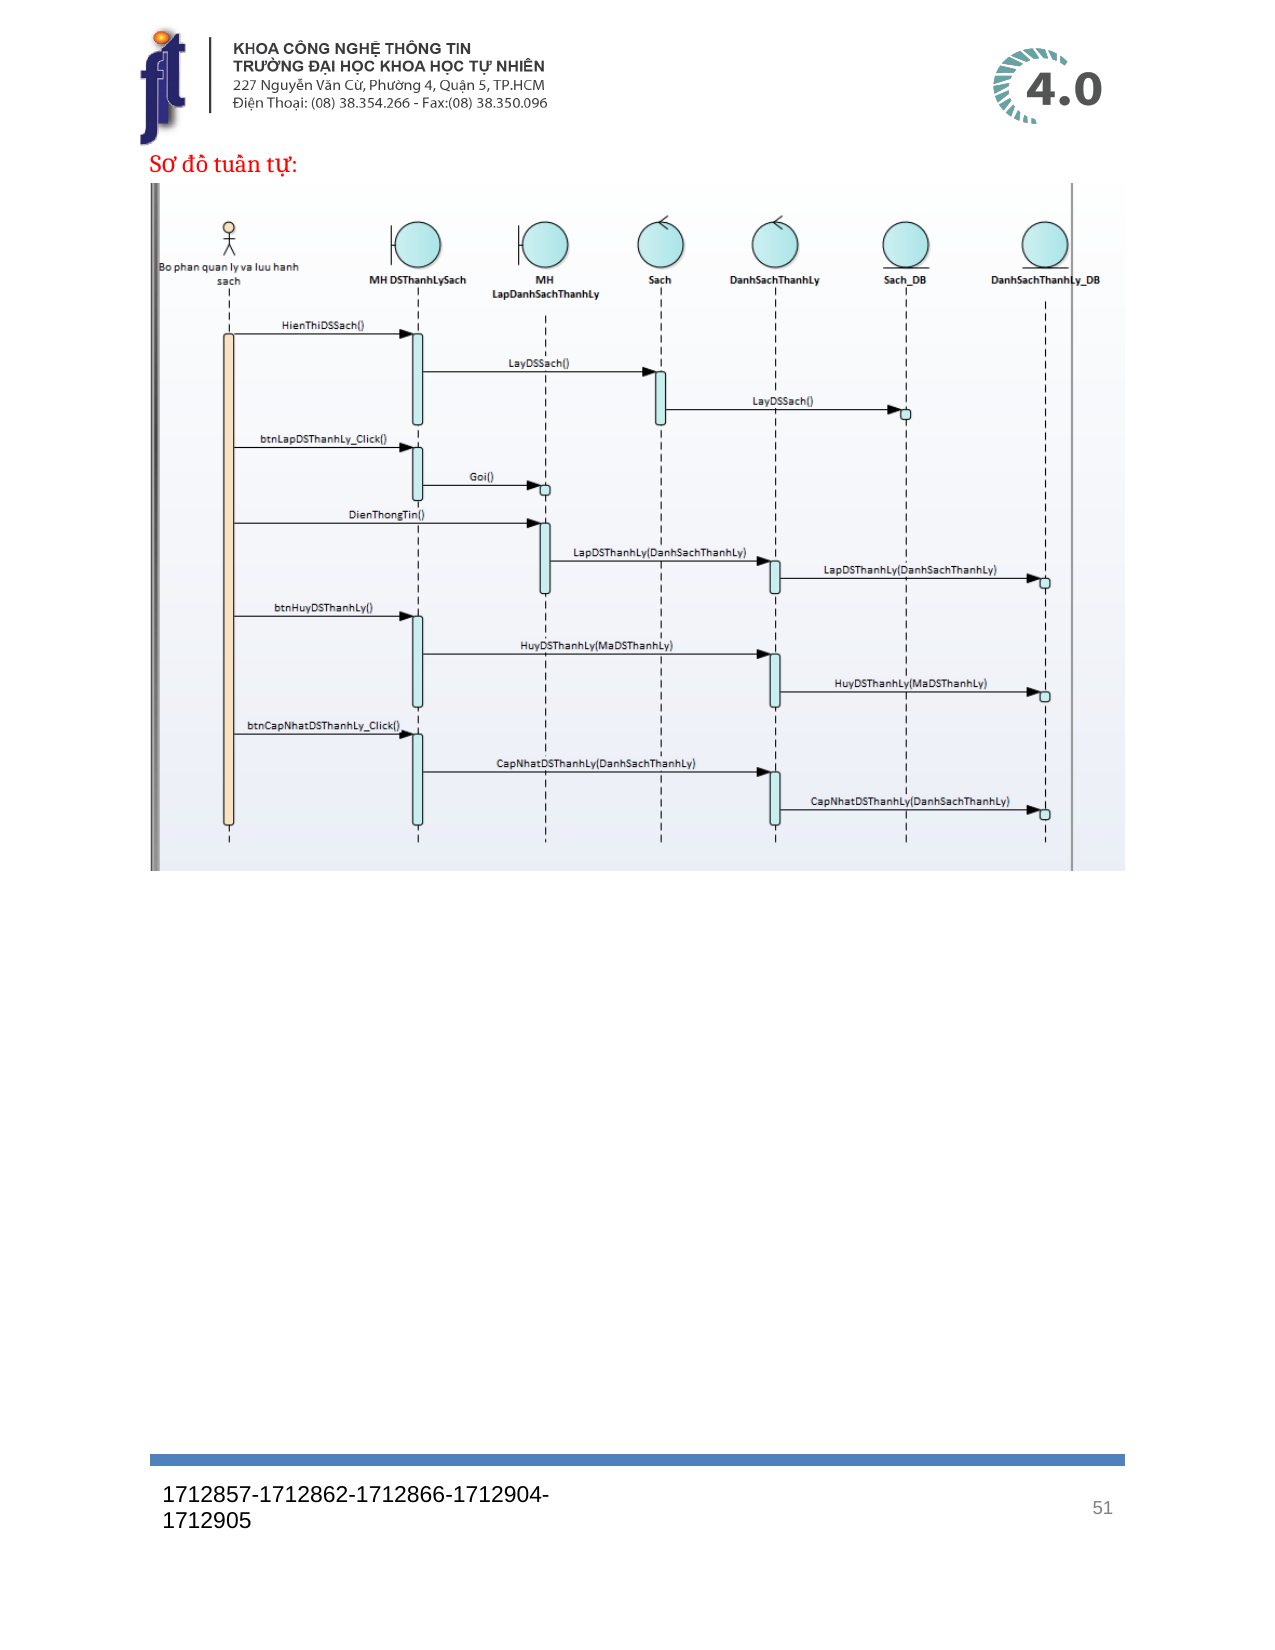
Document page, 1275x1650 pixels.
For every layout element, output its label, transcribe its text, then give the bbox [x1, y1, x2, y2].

picture [985, 41, 1108, 127]
subtitle Sơ đồ tuần tự: [150, 150, 1125, 179]
picture [117, 21, 580, 167]
picture [150, 183, 1125, 871]
